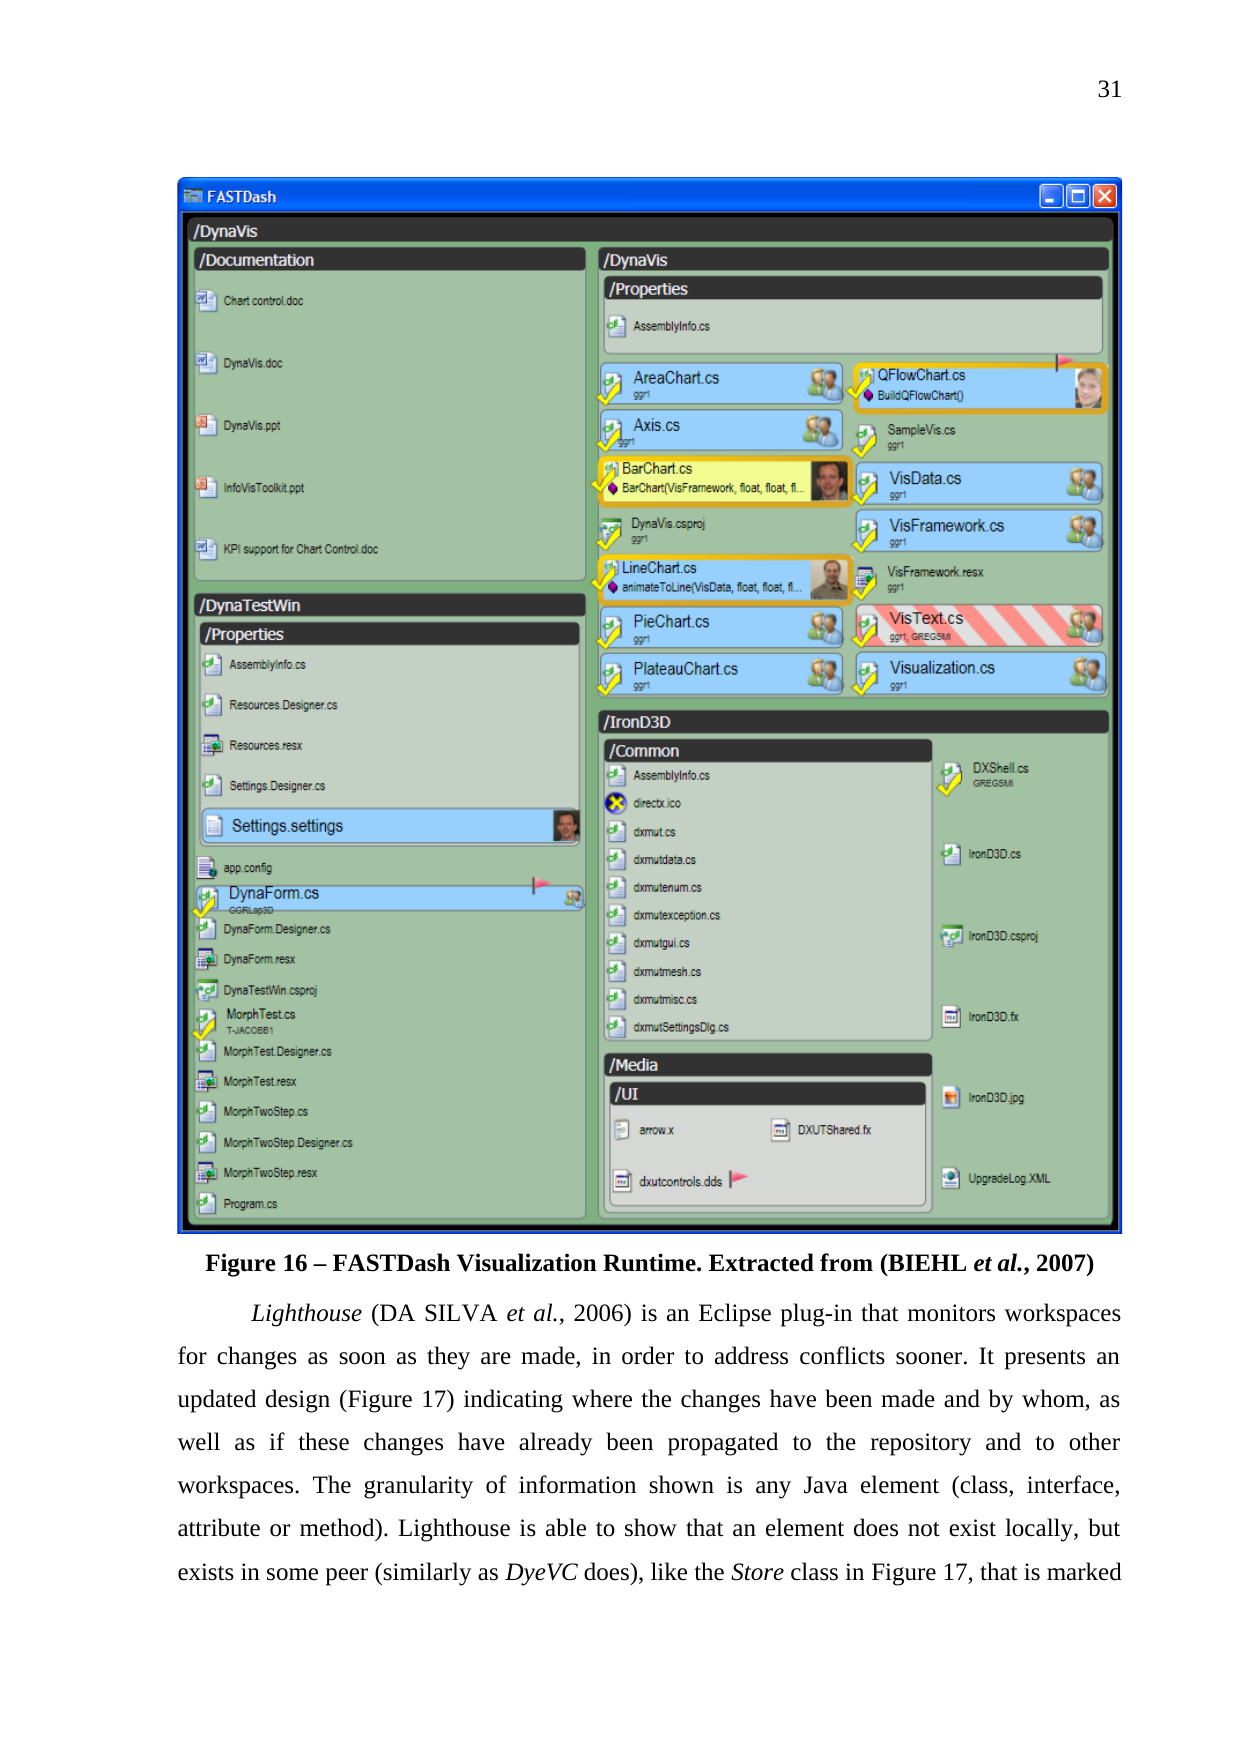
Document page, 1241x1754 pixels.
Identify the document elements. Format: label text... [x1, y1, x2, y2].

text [177, 1298, 1122, 1585]
text Figure 16 – FASTDash Visualization Runtime. Extracted from (BIEHL et al., 2007) [177, 1248, 1122, 1277]
